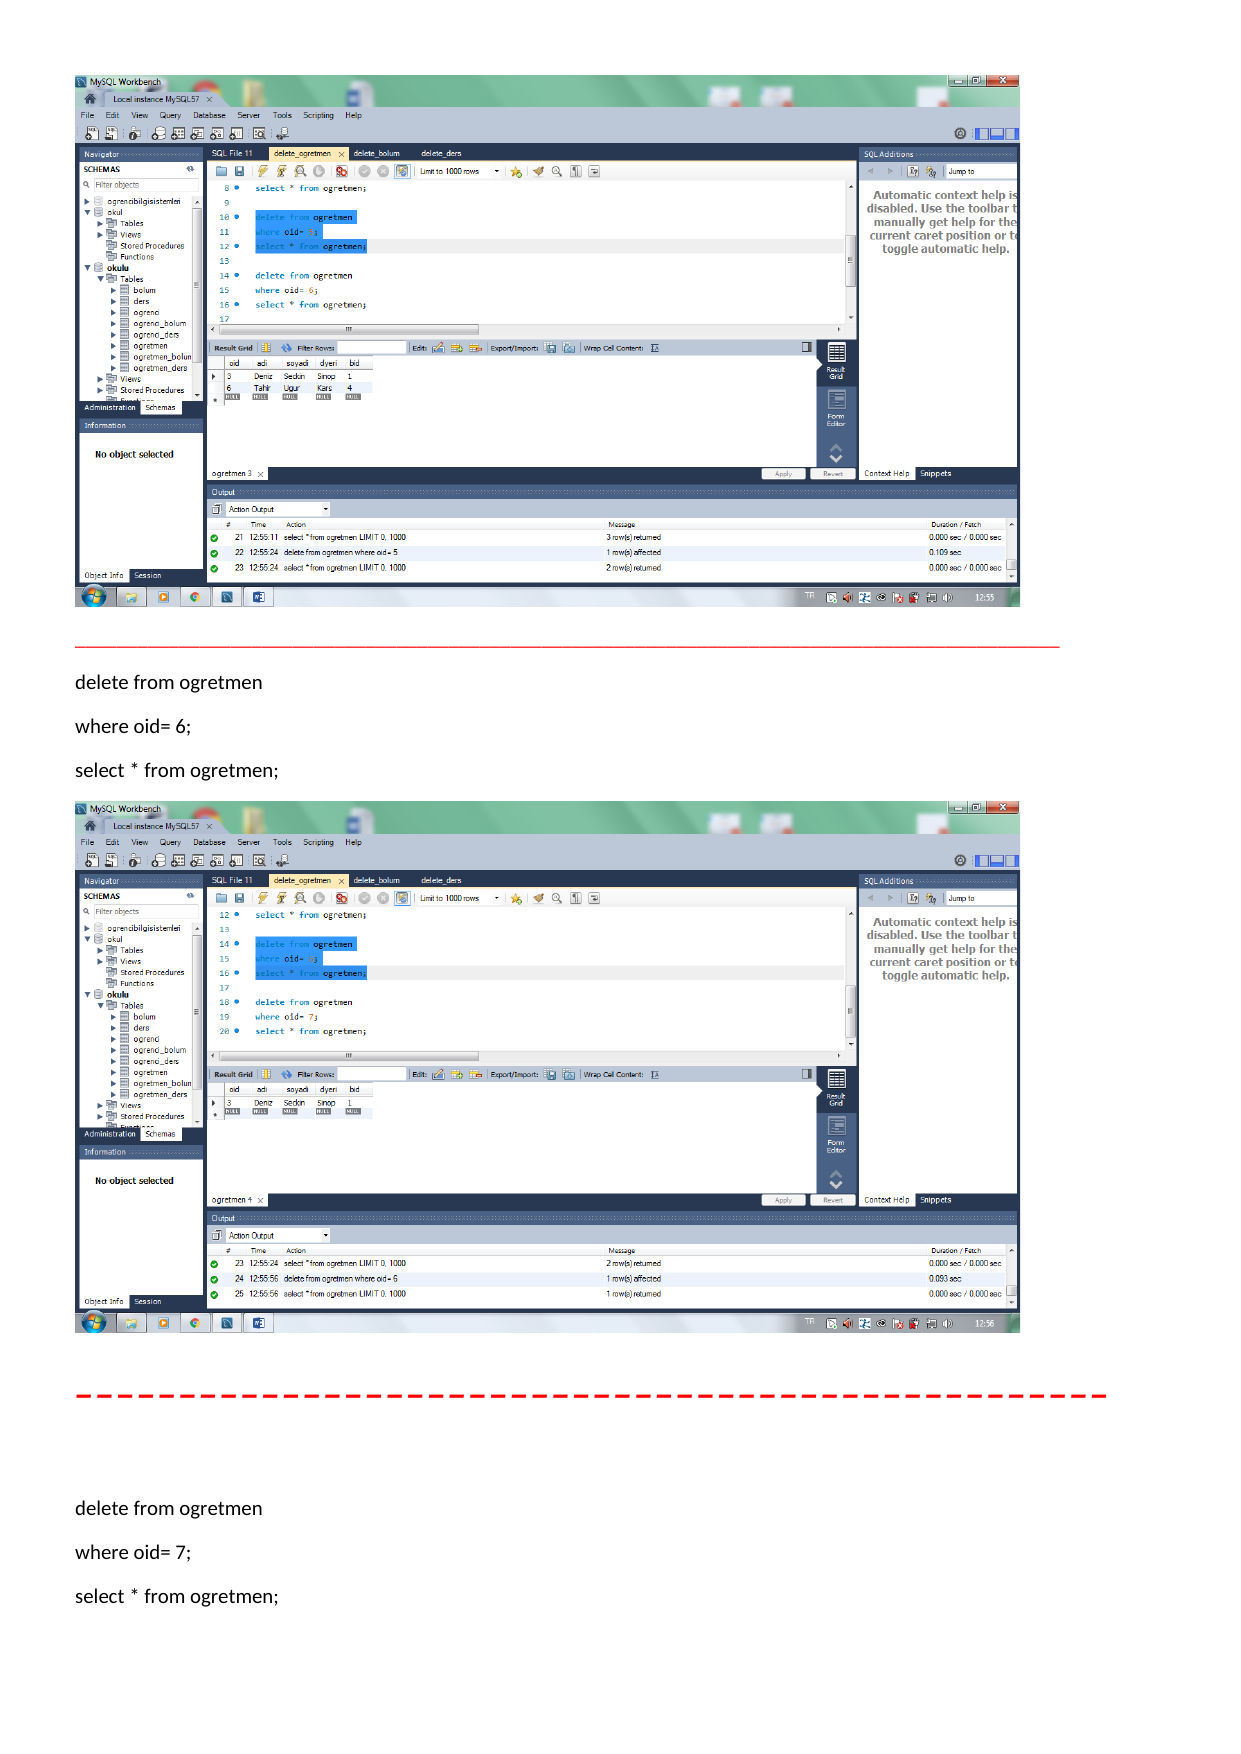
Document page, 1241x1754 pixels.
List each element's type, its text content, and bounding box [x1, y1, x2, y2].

text _______________________________________________________________________________________________ [75, 625, 1165, 651]
picture [75, 801, 1021, 1333]
text select * from ogretmen; [75, 757, 1165, 783]
text where oid= 6; [75, 713, 1165, 739]
text delete from ogretmen [75, 1495, 1165, 1520]
text where oid= 7; [75, 1539, 1165, 1564]
text __________________________________________________ [75, 1352, 1165, 1402]
text delete from ogretmen [75, 669, 1165, 695]
text select * from ogretmen; [75, 1583, 1165, 1608]
picture [75, 75, 1021, 607]
